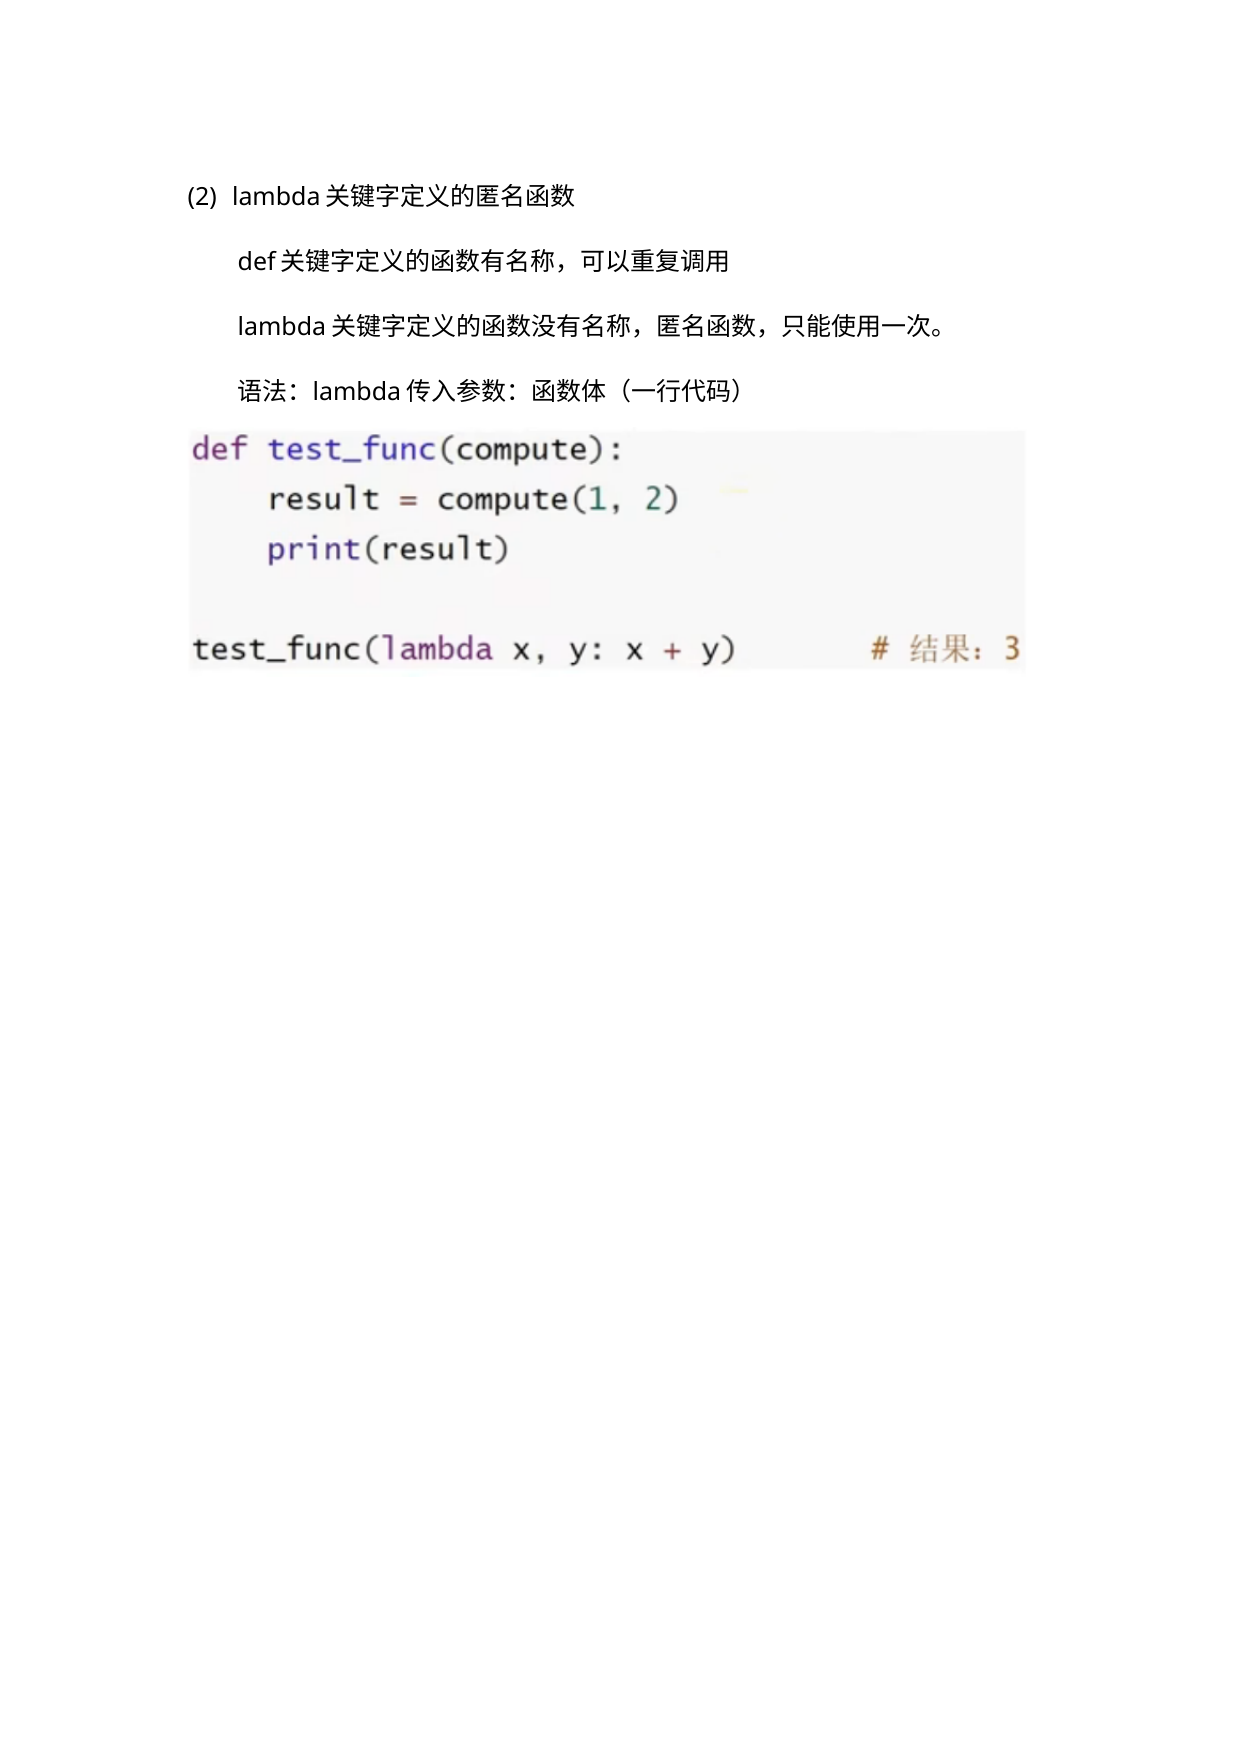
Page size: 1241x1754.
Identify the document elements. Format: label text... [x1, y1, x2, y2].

list def关键字定义的函数有名称，可以重复调用 [187, 227, 1053, 292]
list lambda关键字定义的函数没有名称，匿名函数，只能使用一次。 [187, 292, 1053, 357]
list lambda关键字定义的匿名函数 [187, 162, 1053, 227]
list 语法：lambda传入参数：函数体（一行代码） [187, 357, 1053, 422]
picture [187, 427, 1028, 677]
